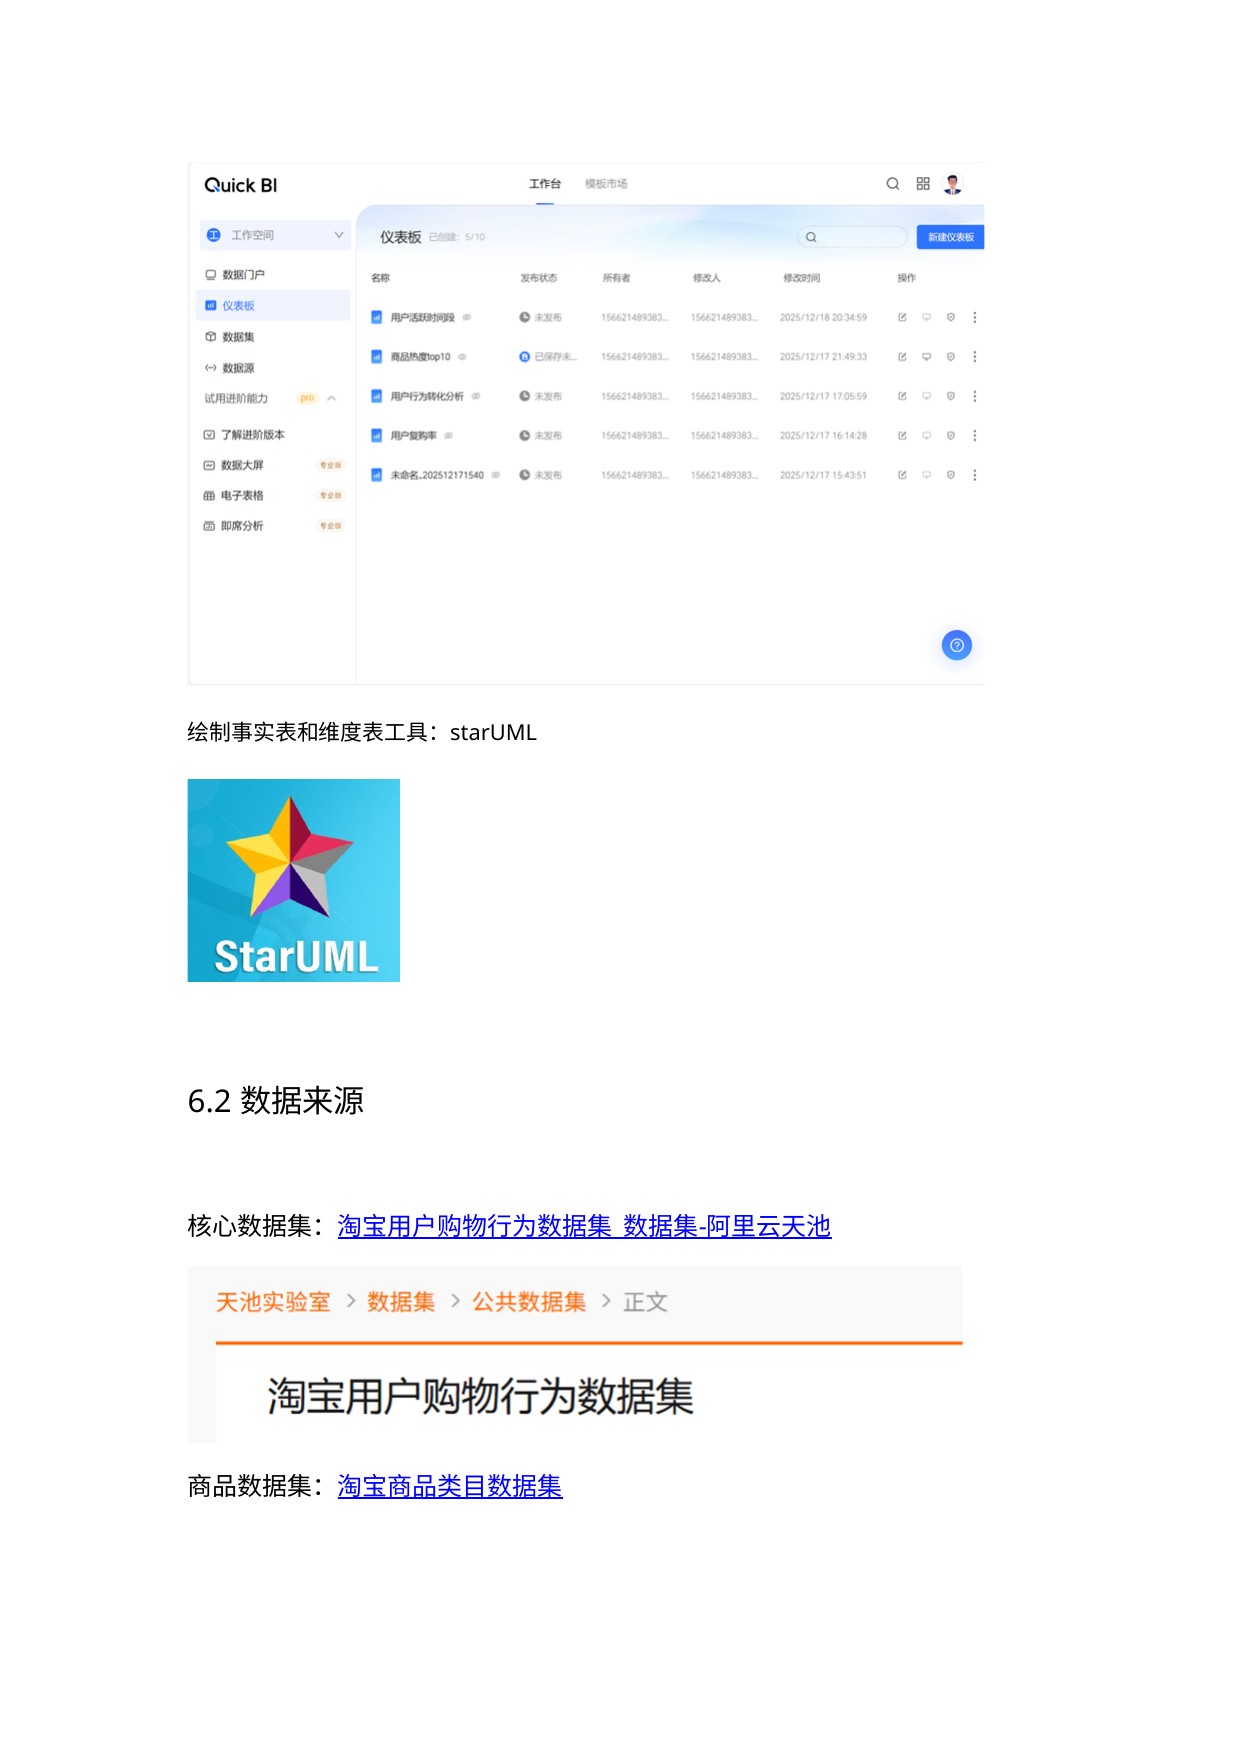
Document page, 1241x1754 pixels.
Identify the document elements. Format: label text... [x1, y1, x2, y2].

picture [187, 1266, 963, 1443]
text 核心数据集：淘宝用户购物行为数据集_数据集-阿里云天池 [187, 1192, 1053, 1257]
subtitle 6.2 数据来源 [187, 1067, 1053, 1132]
picture [187, 779, 400, 982]
text 商品数据集：淘宝商品类目数据集 [187, 1452, 1053, 1517]
text 绘制事实表和维度表工具：starUML [187, 714, 1053, 747]
picture [187, 162, 985, 685]
